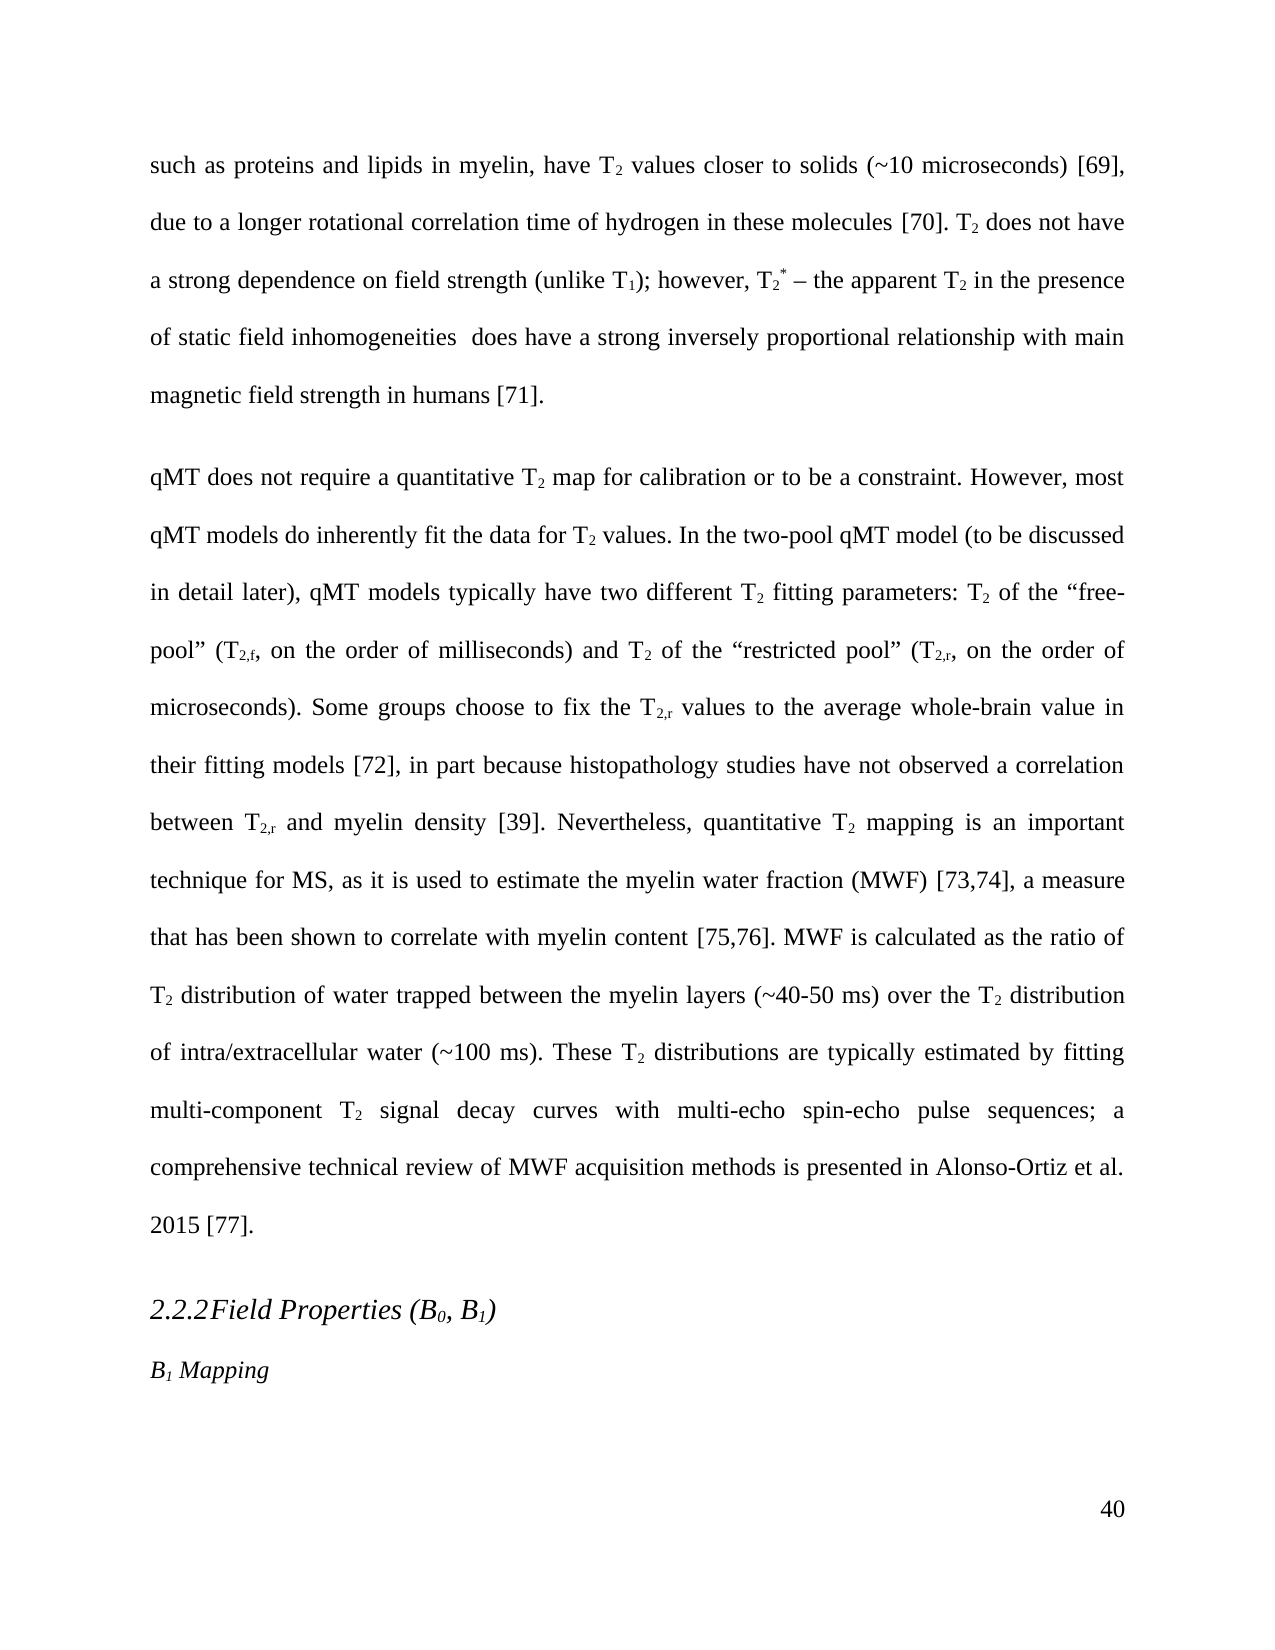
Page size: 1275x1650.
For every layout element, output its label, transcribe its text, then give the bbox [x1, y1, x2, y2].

text B1 Mapping [150, 1355, 1125, 1384]
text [150, 150, 1125, 409]
text qMT does not require a quantitative T2 map for calibration or to be a constraint. However, most qMT models do inherently fit the data for T2 values. In the two-pool qMT model (to be discussed in detail later), qMT models typically have two different T2 fitting parameters: T2 of the “free-pool” (T2,f, on the order of milliseconds) and T2 of the “restricted pool” (T2,r, on the order of microseconds). Some groups choose to fix the T2,r values to the average whole-brain value in their fitting models [72], in part because histopathology studies have not observed a correlation between T2,r and myelin density [39]. Nevertheless, quantitative T2 mapping is an important technique for MS, as it is used to estimate the myelin water fraction (MWF) [73,74], a measure that has been shown to correlate with myelin content [75,76]. MWF is calculated as the ratio of T2 distribution of water trapped between the myelin layers (~40-50 ms) over the T2 distribution of intra/extracellular water (~100 ms). These T2 distributions are typically estimated by fitting multi-component T2 signal decay curves with multi-echo spin-echo pulse sequences; a comprehensive technical review of MWF acquisition methods is presented in Alonso-Ortiz et al. 2015 [77]. [150, 462, 1125, 1239]
subtitle Field Properties (B0, B1) [150, 1292, 1125, 1326]
